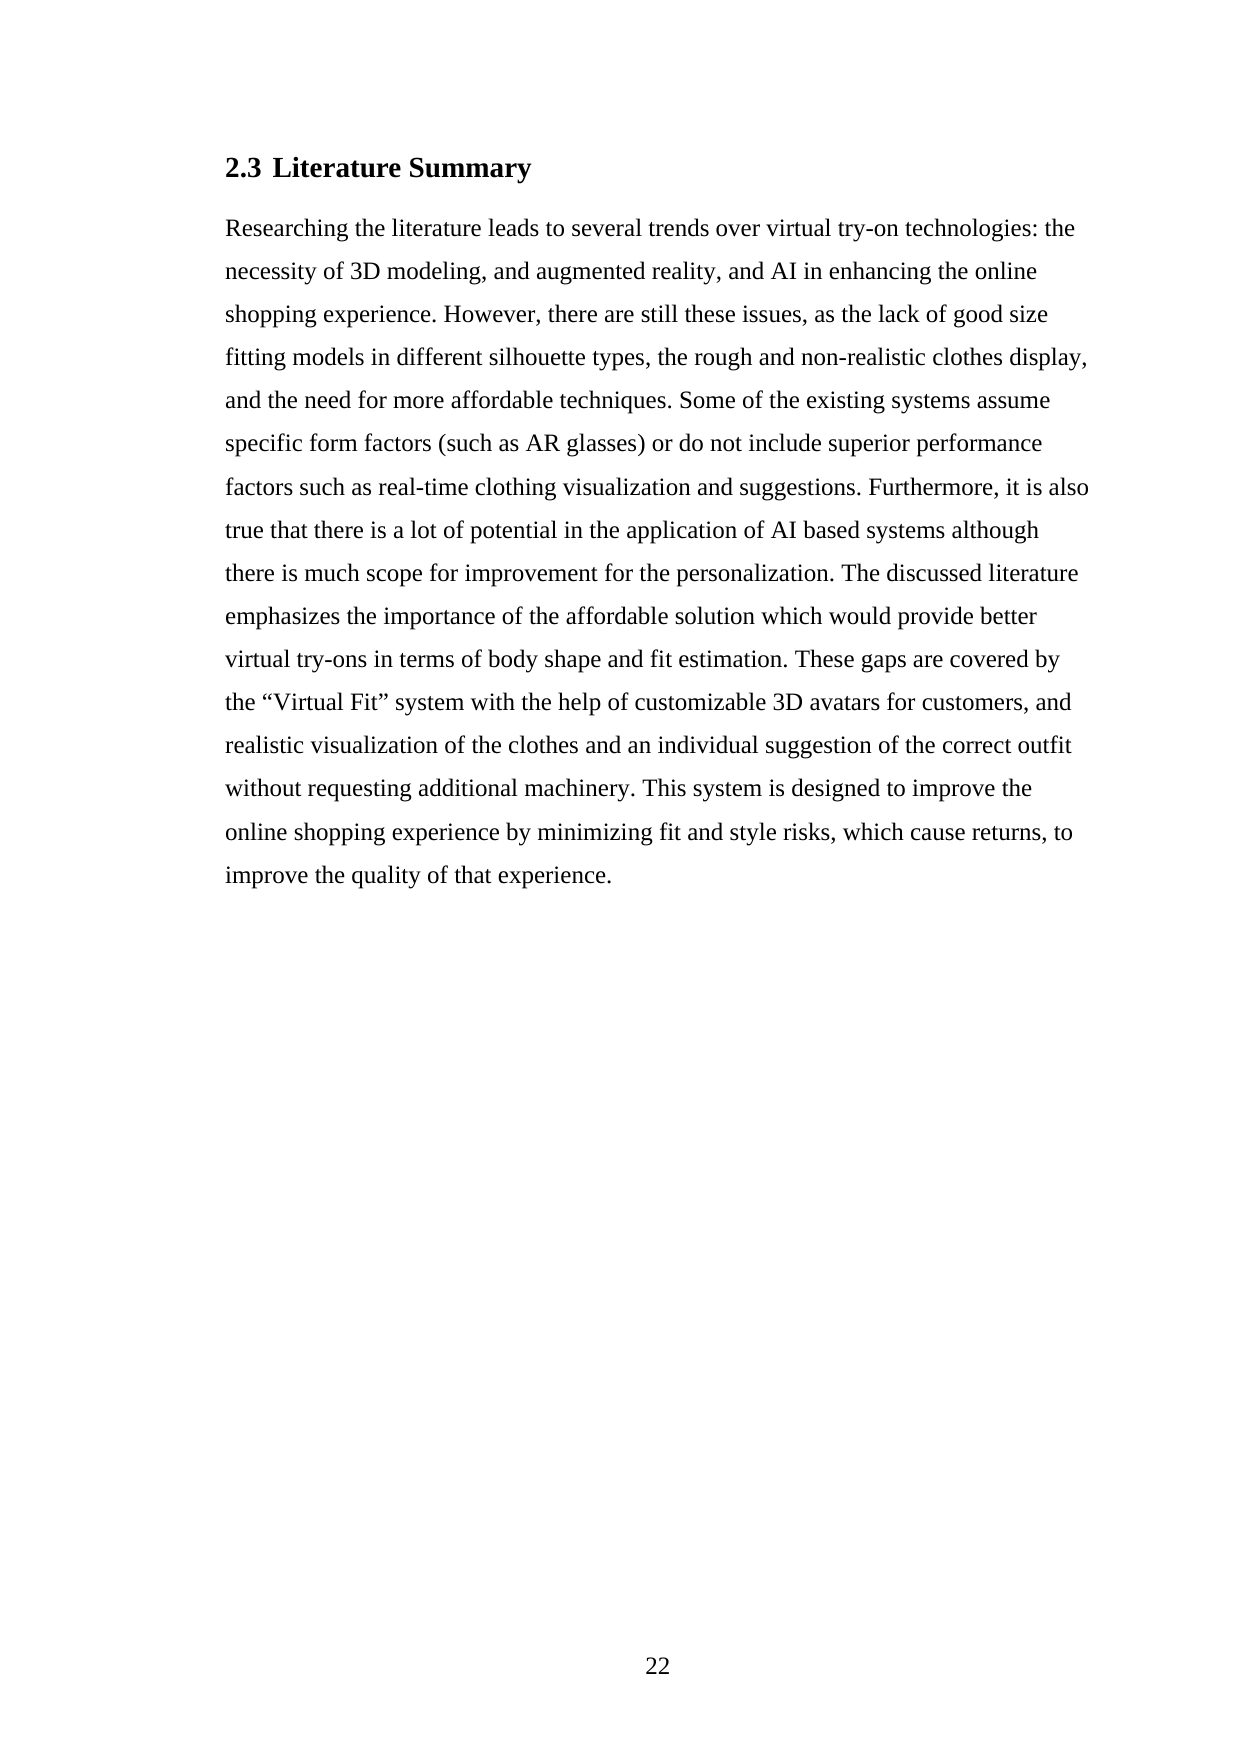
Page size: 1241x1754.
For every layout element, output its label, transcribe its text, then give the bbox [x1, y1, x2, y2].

subtitle Literature Summary [225, 150, 1090, 183]
text Researching the literature leads to several trends over virtual try-on technologies: the necessity of 3D modeling, and augmented reality, and AI in enhancing the online shopping experience. However, there are still these issues, as the lack of good size fitting models in different silhouette types, the rough and non-realistic clothes display, and the need for more affordable techniques. Some of the existing systems assume specific form factors (such as AR glasses) or do not include superior performance factors such as real-time clothing visualization and suggestions. Furthermore, it is also true that there is a lot of potential in the application of AI based systems although there is much scope for improvement for the personalization. The discussed literature emphasizes the importance of the affordable solution which would provide better virtual try-ons in terms of body shape and fit estimation. These gaps are covered by the “Virtual Fit” system with the help of customizable 3D avatars for customers, and realistic visualization of the clothes and an individual suggestion of the correct outfit without requesting additional machinery. This system is designed to improve the online shopping experience by minimizing fit and style risks, which cause returns, to improve the quality of that experience. [225, 213, 1090, 888]
